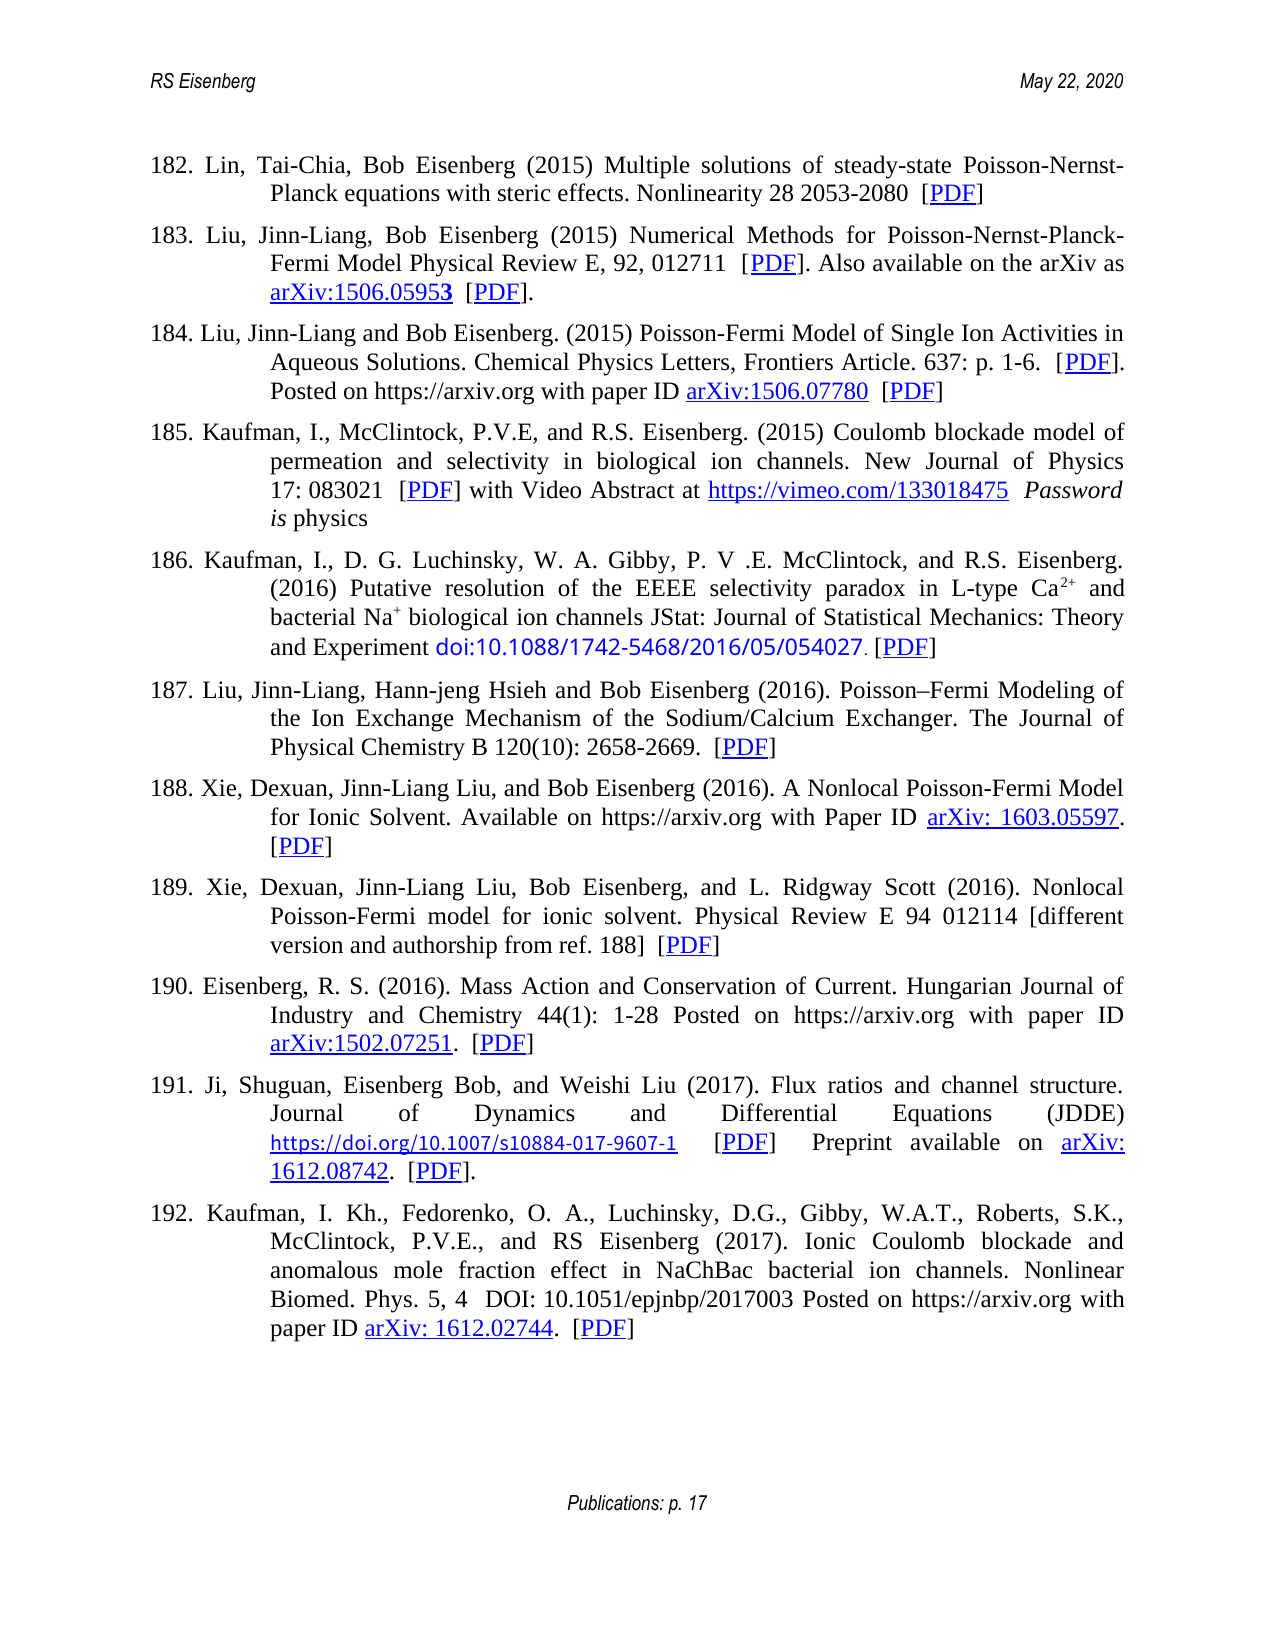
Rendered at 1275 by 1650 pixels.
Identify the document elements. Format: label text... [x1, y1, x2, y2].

text 183. Liu, Jinn-Liang, Bob Eisenberg (2015) Numerical Methods for Poisson-Nernst-Planck-Fermi Model Physical Review E, 92, 012711 [PDF]. Also available on the arXiv as arXiv:1506.05953 [PDF]. [150, 220, 1125, 306]
text 186. Kaufman, I., D. G. Luchinsky, W. A. Gibby, P. V .E. McClintock, and R.S. Eisenberg. (2016) Putative resolution of the EEEE selectivity paradox in L-type Ca2+ and bacterial Na+ biological ion channels JStat: Journal of Statistical Mechanics: Theory and Experiment doi:10.1088/1742-5468/2016/05/054027. [PDF] [150, 545, 1125, 662]
text 185. Kaufman, I., McClintock, P.V.E, and R.S. Eisenberg. (2015) Coulomb blockade model of permeation and selectivity in biological ion channels. New Journal of Physics 17: 083021 [PDF] with Video Abstract at https://vimeo.com/133018475 Password is physics [150, 417, 1125, 532]
text 187. Liu, Jinn-Liang, Hann-jeng Hsieh and Bob Eisenberg (2016). Poisson–Fermi Modeling of the Ion Exchange Mechanism of the Sodium/Calcium Exchanger. The Journal of Physical Chemistry B 120(10): 2658-2669. [PDF] [150, 675, 1125, 761]
text 182. Lin, Tai-Chia, Bob Eisenberg (2015) Multiple solutions of steady-state Poisson-Nernst-Planck equations with steric effects. Nonlinearity 28 2053-2080 [PDF] [150, 150, 1125, 207]
text 190. Eisenberg, R. S. (2016). Mass Action and Conservation of Current. Hungarian Journal of Industry and Chemistry 44(1): 1-28 Posted on https://arxiv.org with paper ID arXiv:1502.07251. [PDF] [150, 971, 1125, 1057]
text 191. Ji, Shuguan, Eisenberg Bob, and Weishi Liu (2017). Flux ratios and channel structure. Journal of Dynamics and Differential Equations (JDDE) https://doi.org/10.1007/s10884-017-9607-1 [PDF] Preprint available on arXiv: 1612.08742. [PDF]. [150, 1070, 1125, 1185]
text 192. Kaufman, I. Kh., Fedorenko, O. A., Luchinsky, D.G., Gibby, W.A.T., Roberts, S.K., McClintock, P.V.E., and RS Eisenberg (2017). Ionic Coulomb blockade and anomalous mole fraction effect in NaChBac bacterial ion channels. Nonlinear Biomed. Phys. 5, 4 DOI: 10.1051/epjnbp/2017003 Posted on https://arxiv.org with paper ID arXiv: 1612.02744. [PDF] [150, 1198, 1125, 1341]
text 188. Xie, Dexuan, Jinn-Liang Liu, and Bob Eisenberg (2016). A Nonlocal Poisson-Fermi Model for Ionic Solvent. Available on https://arxiv.org with Paper ID arXiv: 1603.05597. [PDF] [150, 773, 1125, 860]
text 189. Xie, Dexuan, Jinn-Liang Liu, Bob Eisenberg, and L. Ridgway Scott (2016). Nonlocal Poisson-Fermi model for ionic solvent. Physical Review E 94 012114 [different version and authorship from ref. 188] [PDF] [150, 872, 1125, 958]
text 184. Liu, Jinn-Liang and Bob Eisenberg. (2015) Poisson-Fermi Model of Single Ion Activities in Aqueous Solutions. Chemical Physics Letters, Frontiers Article. 637: p. 1-6. [PDF]. Posted on https://arxiv.org with paper ID arXiv:1506.07780 [PDF] [150, 318, 1125, 405]
